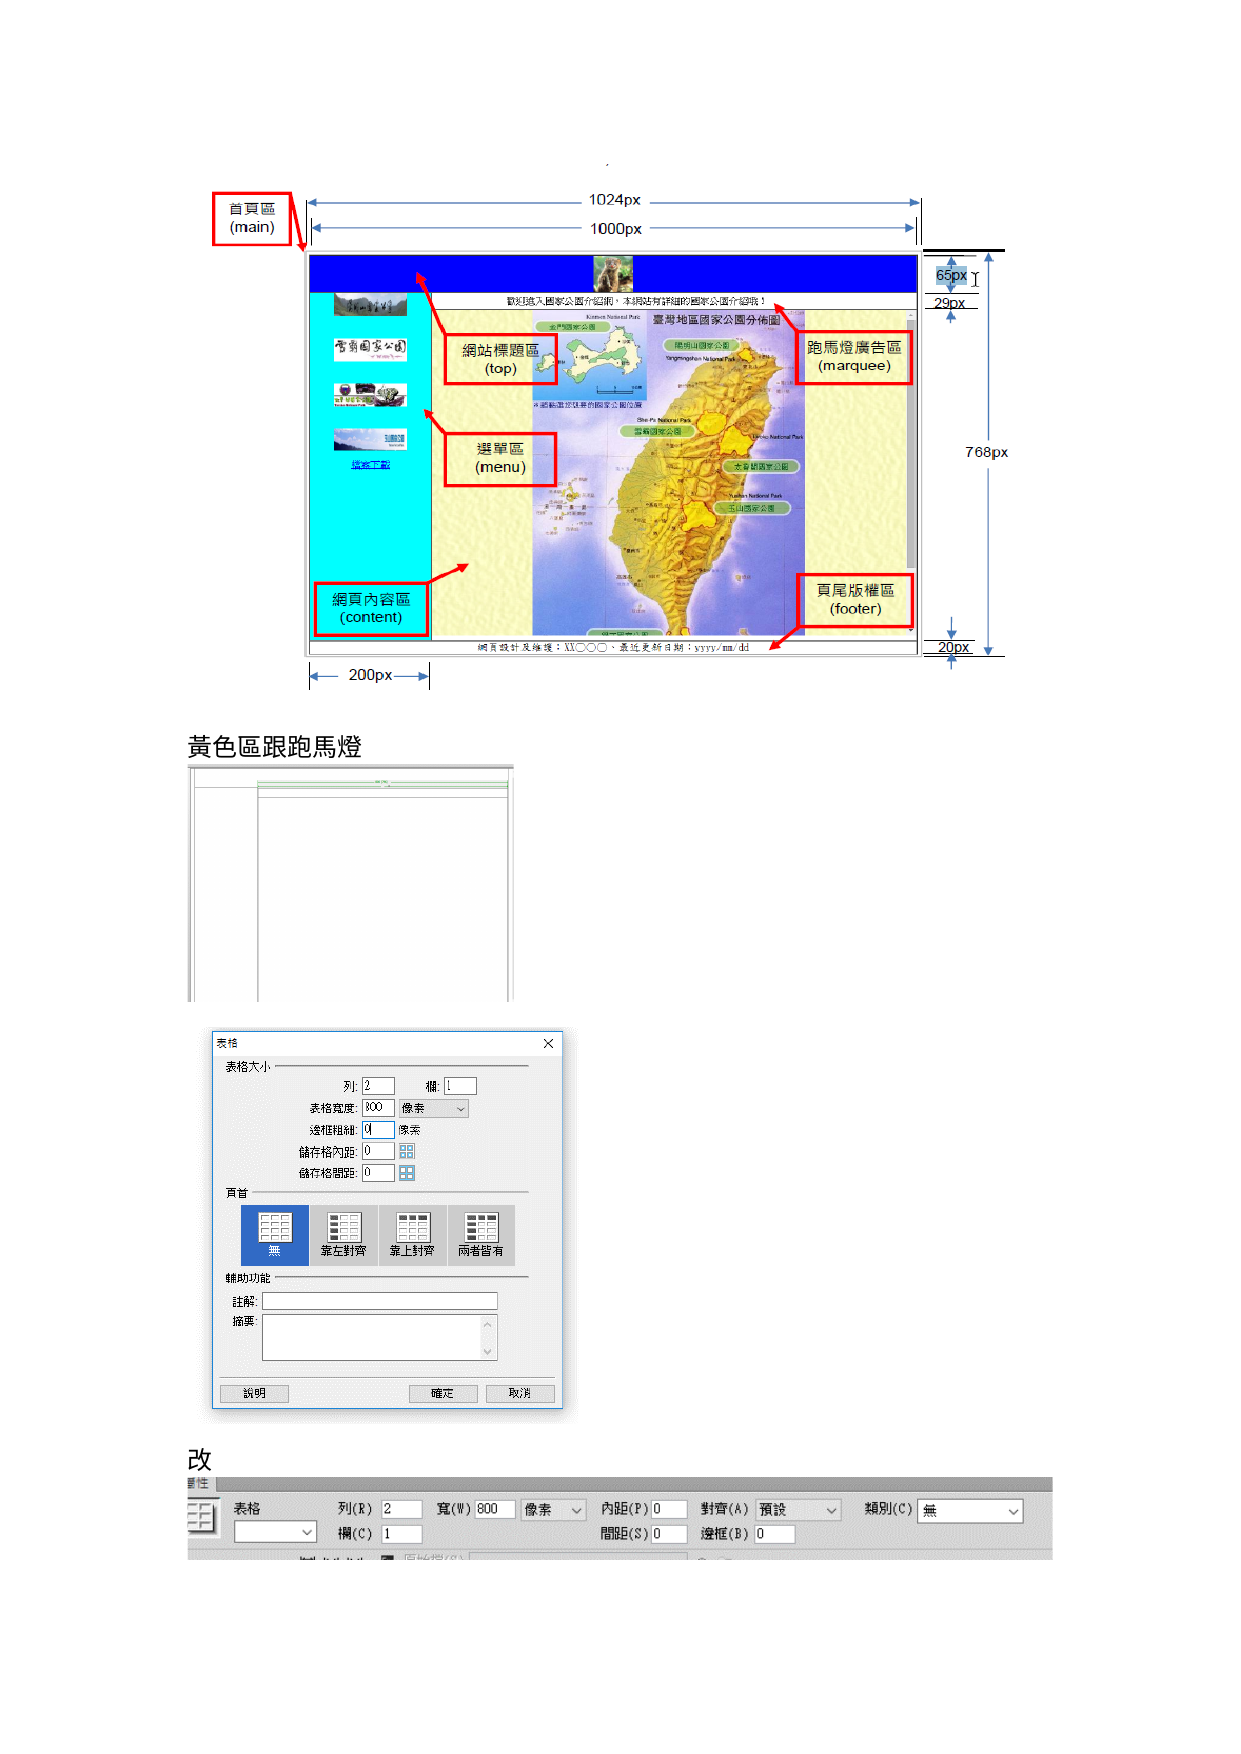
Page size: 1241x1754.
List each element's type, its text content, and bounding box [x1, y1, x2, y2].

picture [187, 1477, 1053, 1560]
picture [187, 764, 514, 1002]
picture [187, 1027, 579, 1424]
picture [187, 164, 1053, 695]
text 黃色區跟跑馬燈 [187, 727, 1053, 764]
text 改 [187, 1439, 1053, 1477]
